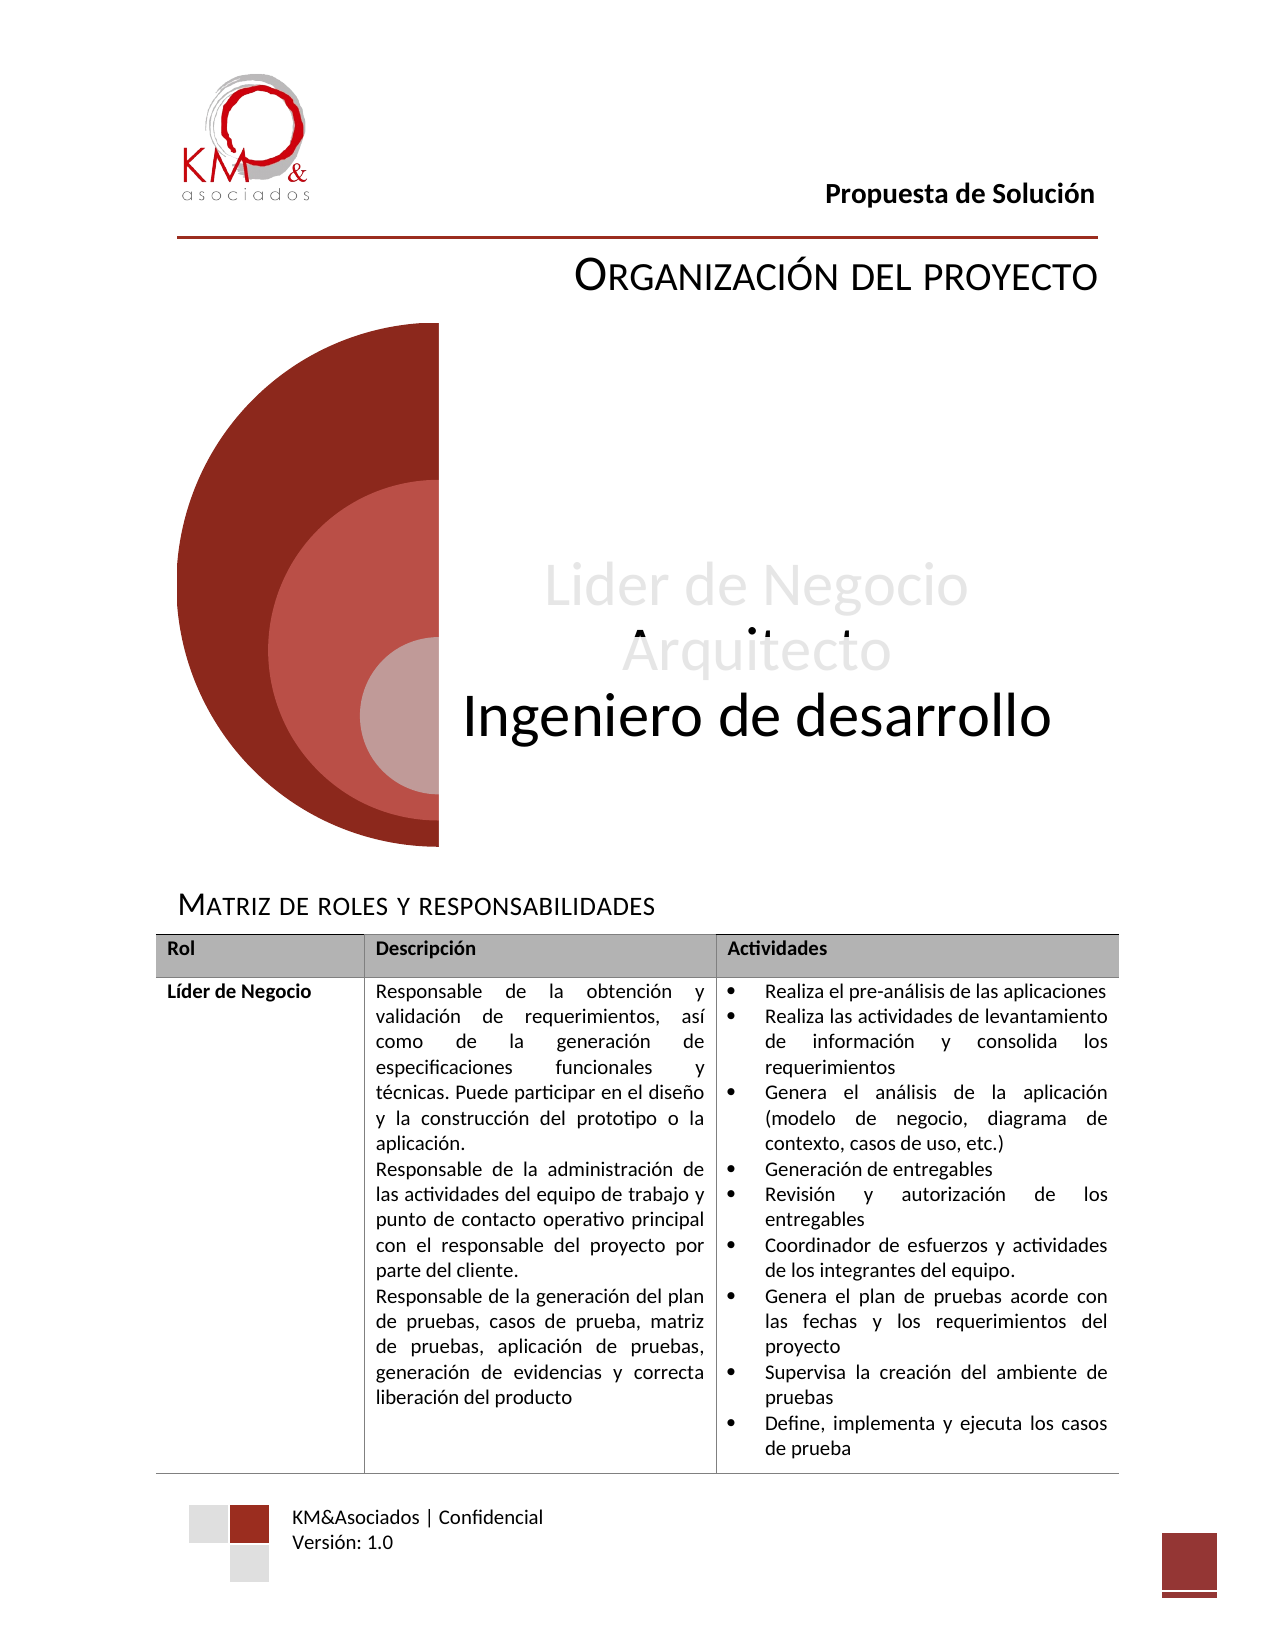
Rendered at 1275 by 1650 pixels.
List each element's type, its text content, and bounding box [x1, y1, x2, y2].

table_header Actividades [717, 935, 1119, 977]
picture [178, 70, 312, 204]
table_header Rol [156, 935, 364, 977]
table_cell Líder de Negocio [156, 978, 364, 1473]
text Organización del proyecto [177, 239, 1098, 302]
subtitle Matriz de roles y responsabilidades [177, 883, 1098, 924]
table_header Descripción [365, 935, 716, 977]
